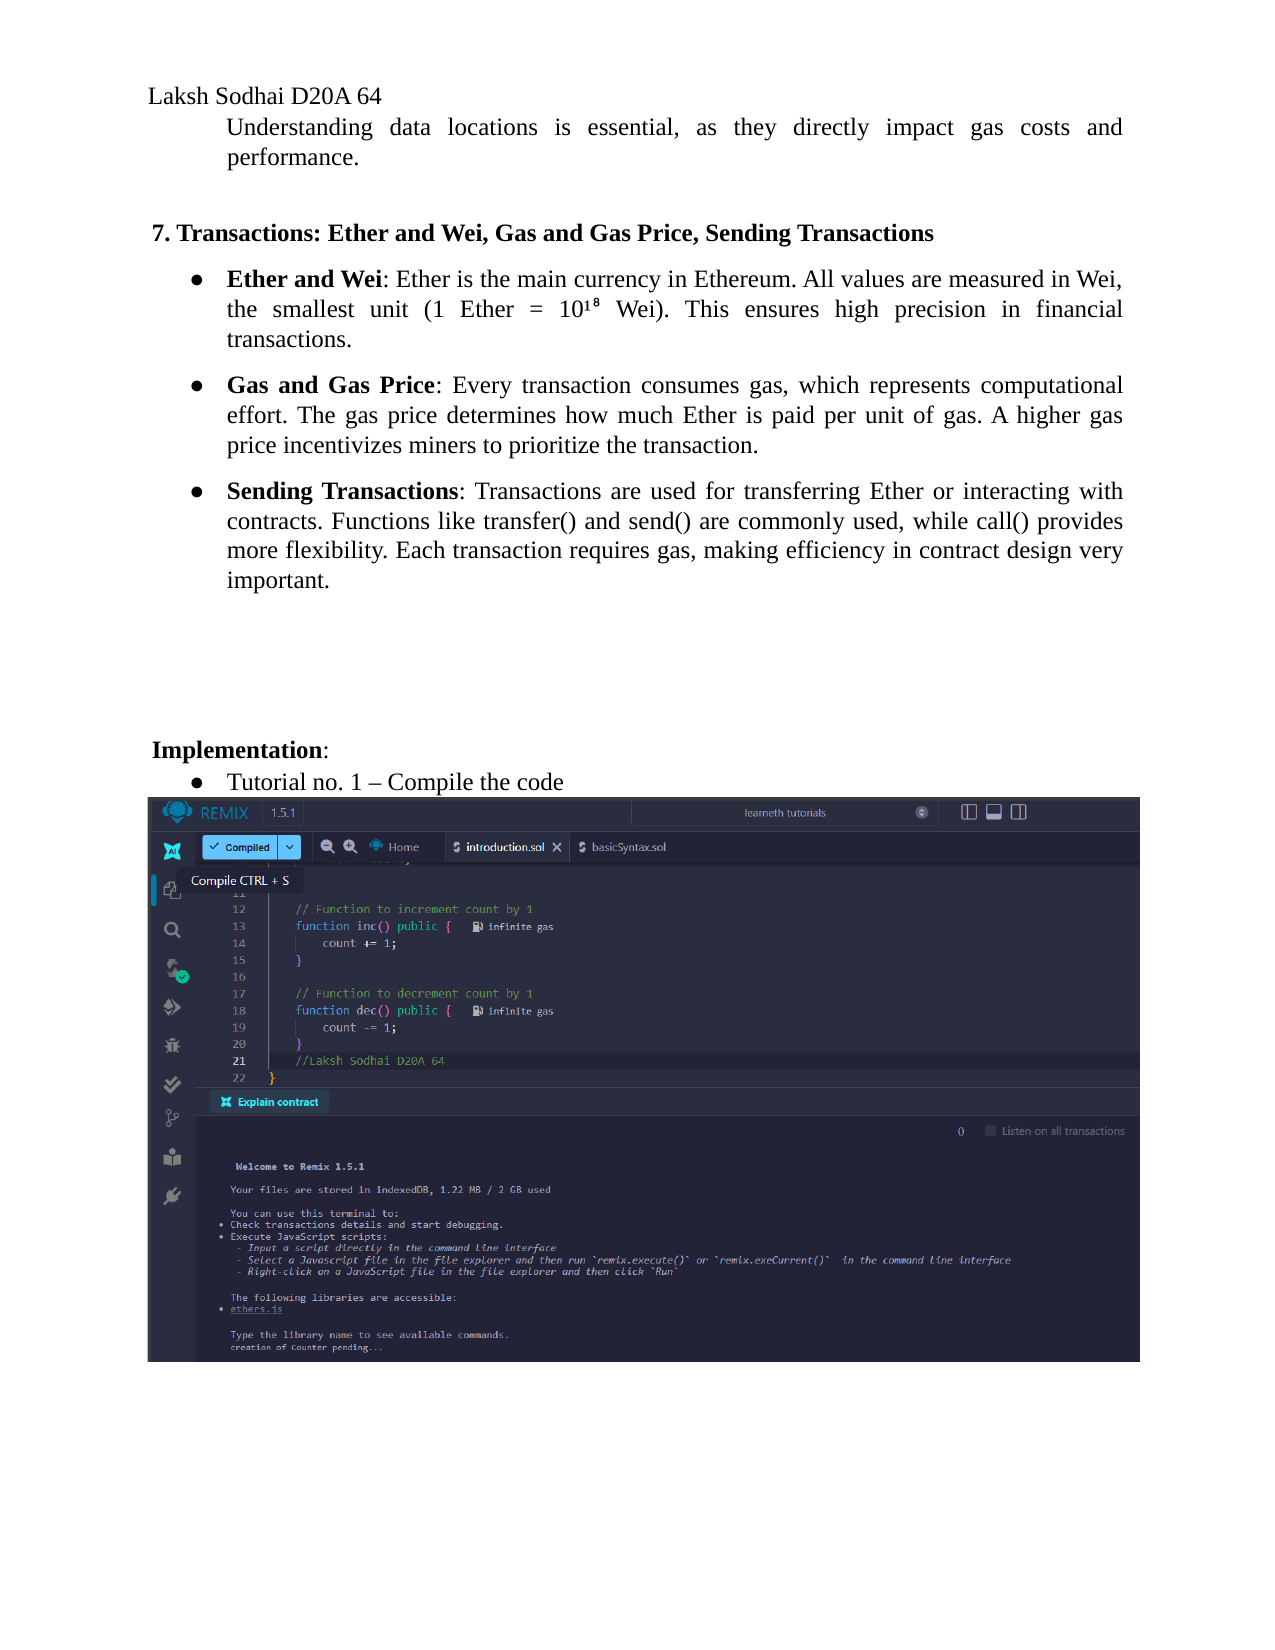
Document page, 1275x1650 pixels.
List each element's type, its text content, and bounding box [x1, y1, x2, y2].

list Sending Transactions: Transactions are used for transferring Ether or interacting with contracts. Functions like transfer() and send() are commonly used, while call() provides more flexibility. Each transaction requires gas, making efficiency in contract design very important. [189, 476, 1124, 594]
picture [147, 797, 1140, 1362]
list Tutorial no. 1 – Compile the code [189, 767, 1124, 796]
subtitle 7. Transactions: Ether and Wei, Gas and Gas Price, Sending Transactions [152, 218, 1140, 247]
list Gas and Gas Price: Every transaction consumes gas, which represents computational effort. The gas price determines how much Ether is paid per unit of gas. A higher gas price incentivizes miners to prioritize the transaction. [189, 371, 1124, 458]
list Ether and Wei: Ether is the main currency in Ethereum. All values are measured in Wei, the smallest unit (1 Ether = 10¹⁸ Wei). This ensures high precision in financial transactions. [189, 263, 1124, 353]
text Implementation: [152, 736, 1140, 764]
text Understanding data locations is essential, as they directly impact gas costs and performance. [226, 112, 1124, 170]
